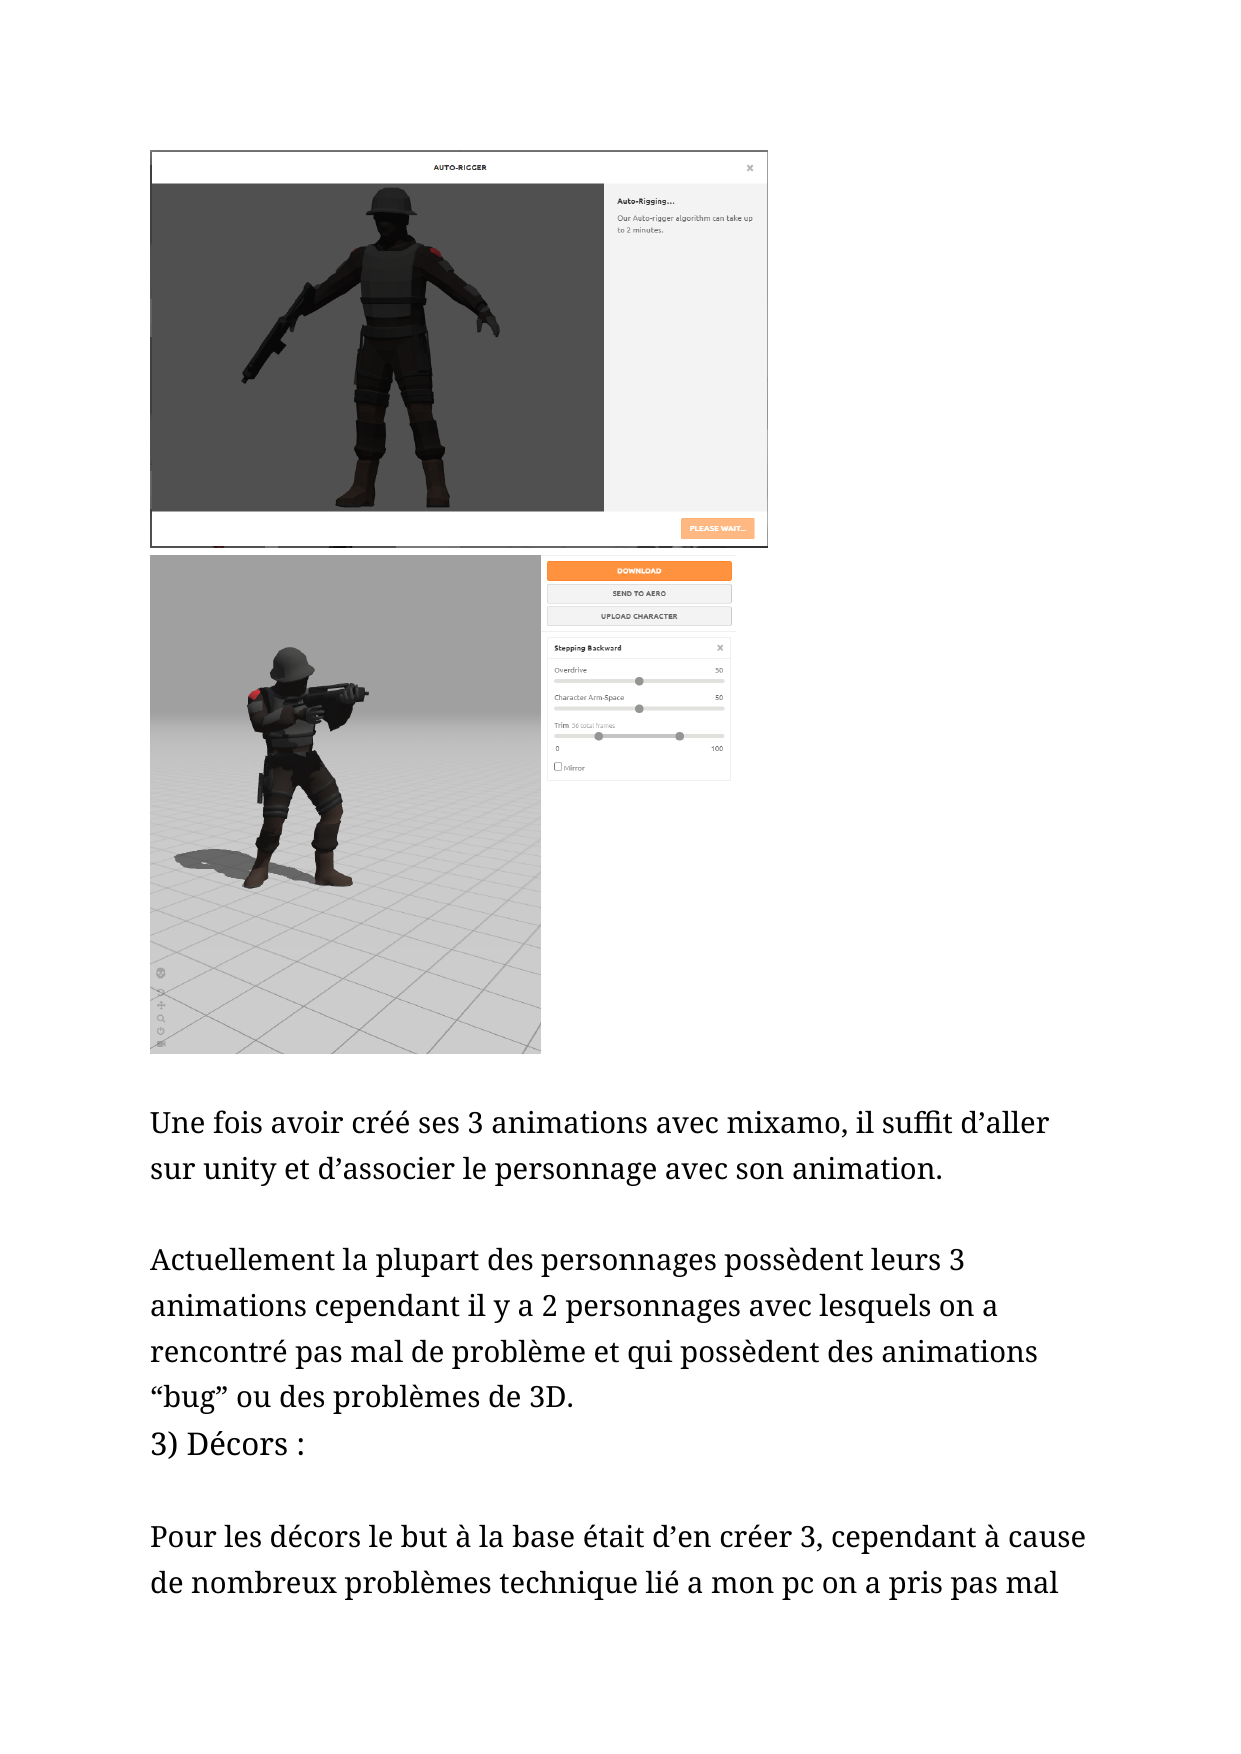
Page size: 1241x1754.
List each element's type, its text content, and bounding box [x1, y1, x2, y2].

text Actuellement la plupart des personnages possèdent leurs 3 animations cependant il y a 2 personnages avec lesquels on a rencontré pas mal de problème et qui possèdent des animations “bug” ou des problèmes de 3D. [150, 1239, 1090, 1416]
text Une fois avoir créé ses 3 animations avec mixamo, il suffit d’aller sur unity et d’associer le personnage avec son animation. [150, 1103, 1090, 1188]
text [150, 1517, 1090, 1602]
text 3) Décors : [150, 1422, 1090, 1465]
picture [150, 551, 737, 1054]
picture [150, 150, 768, 548]
